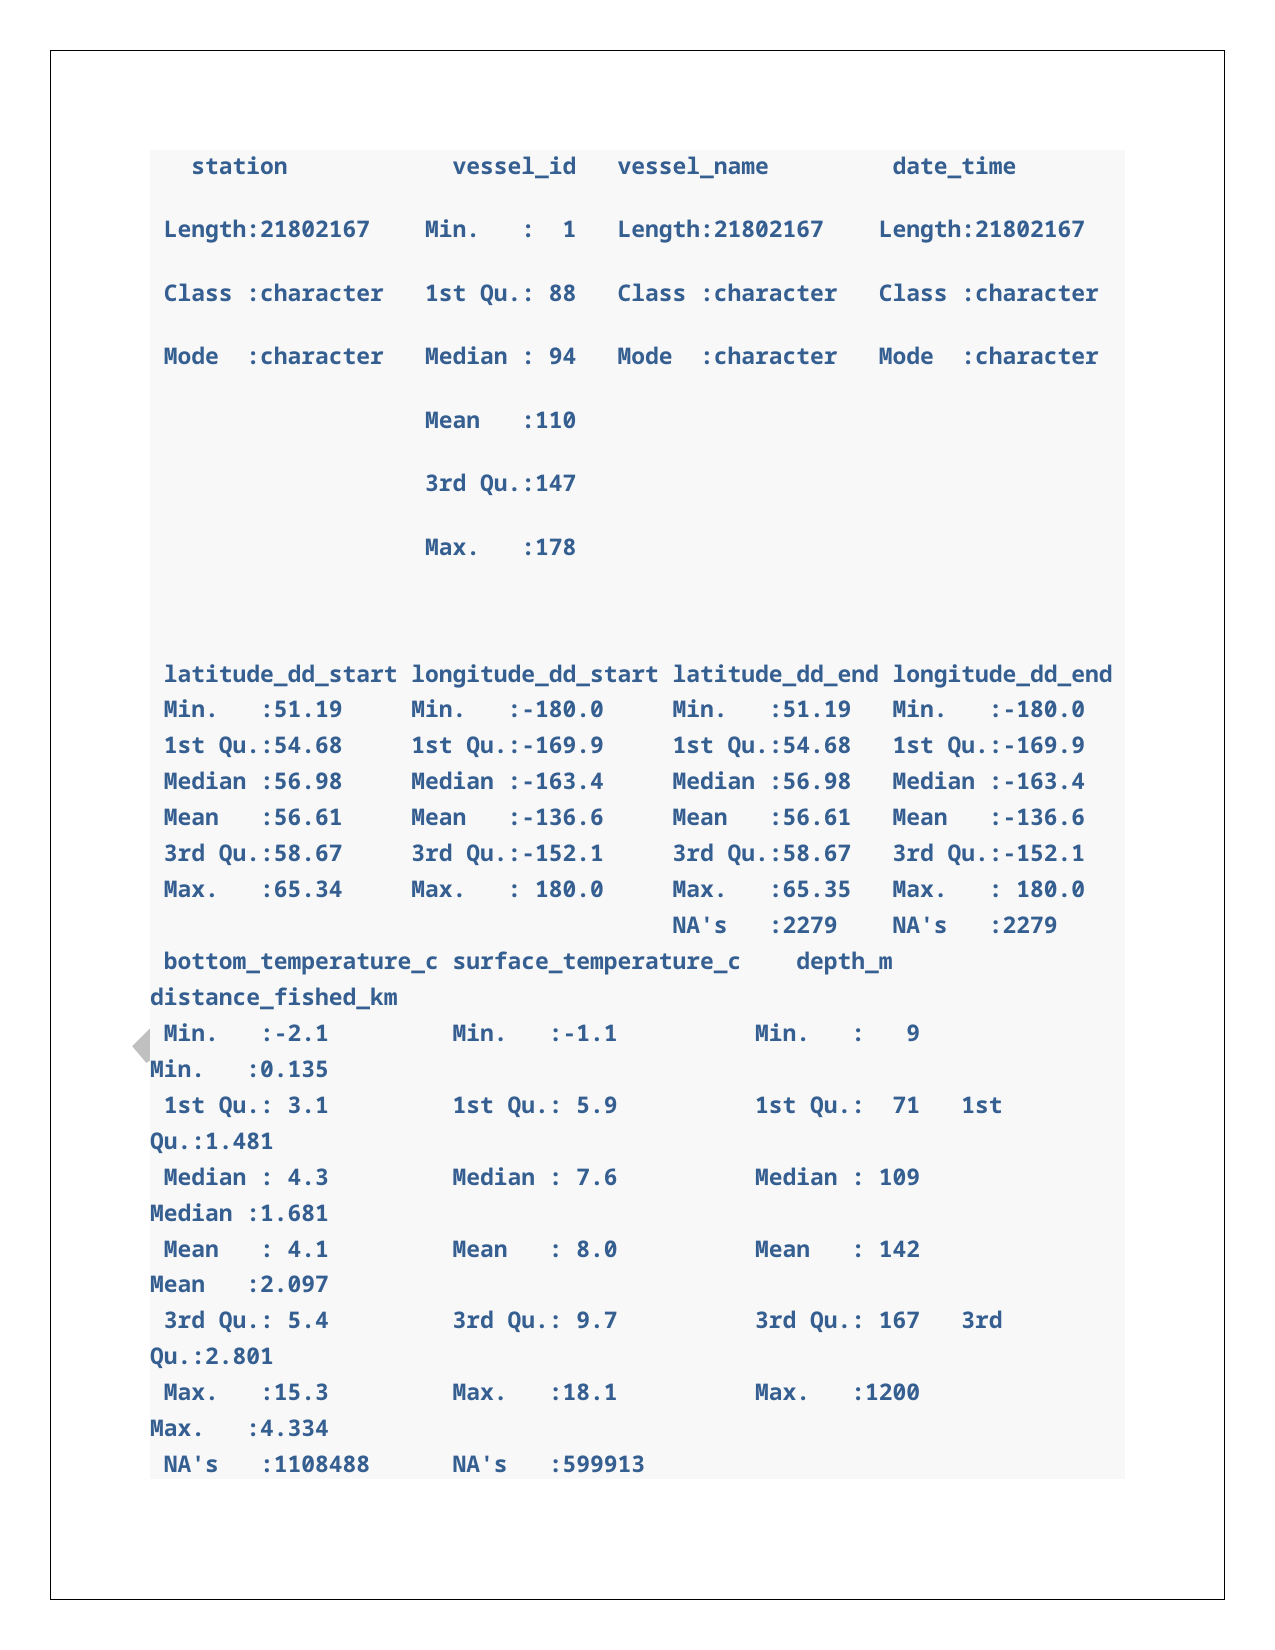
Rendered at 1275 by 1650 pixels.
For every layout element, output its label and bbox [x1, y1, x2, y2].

text [150, 150, 1125, 1479]
